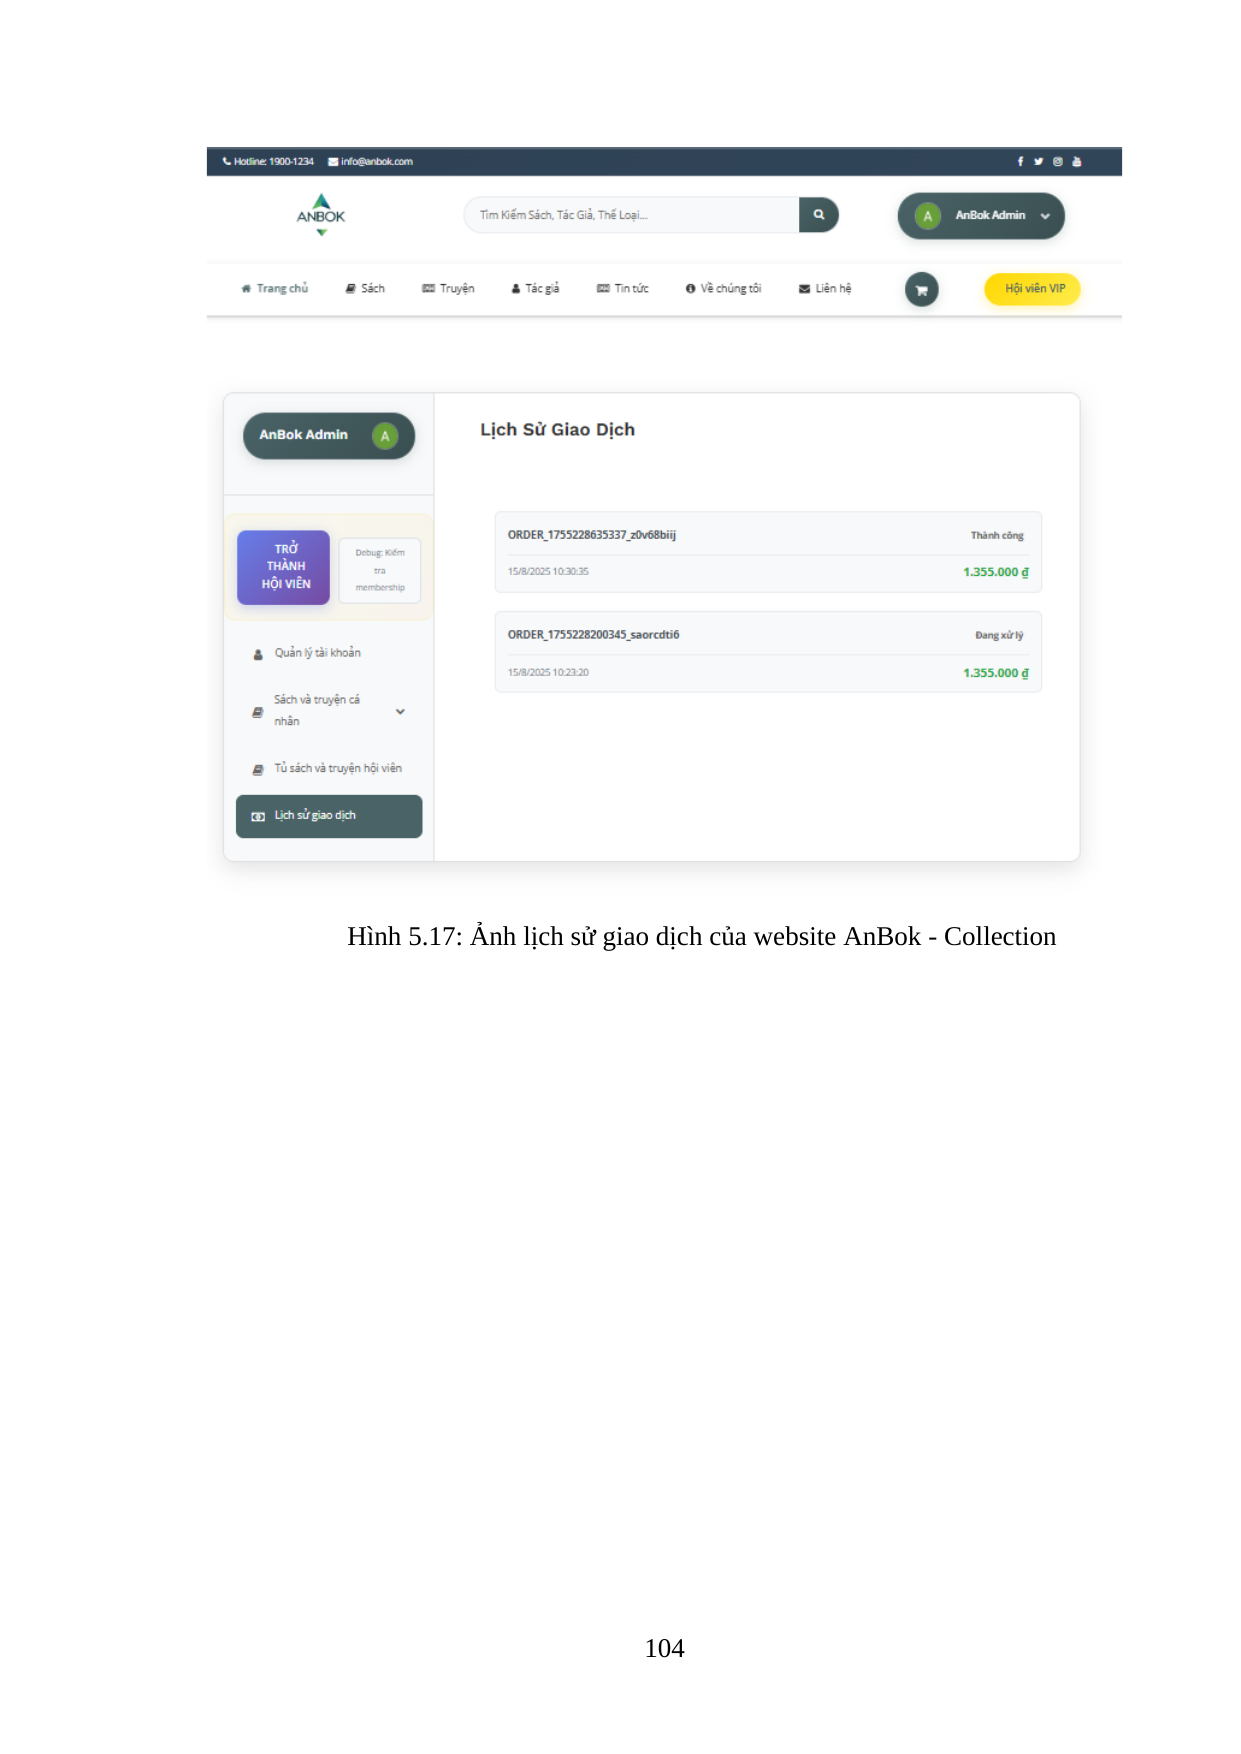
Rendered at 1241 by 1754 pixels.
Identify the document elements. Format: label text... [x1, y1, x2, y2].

text Hình 5.17: Ảnh lịch sử giao dịch của website AnBok - Collection [282, 920, 1122, 951]
picture [206, 147, 1123, 914]
